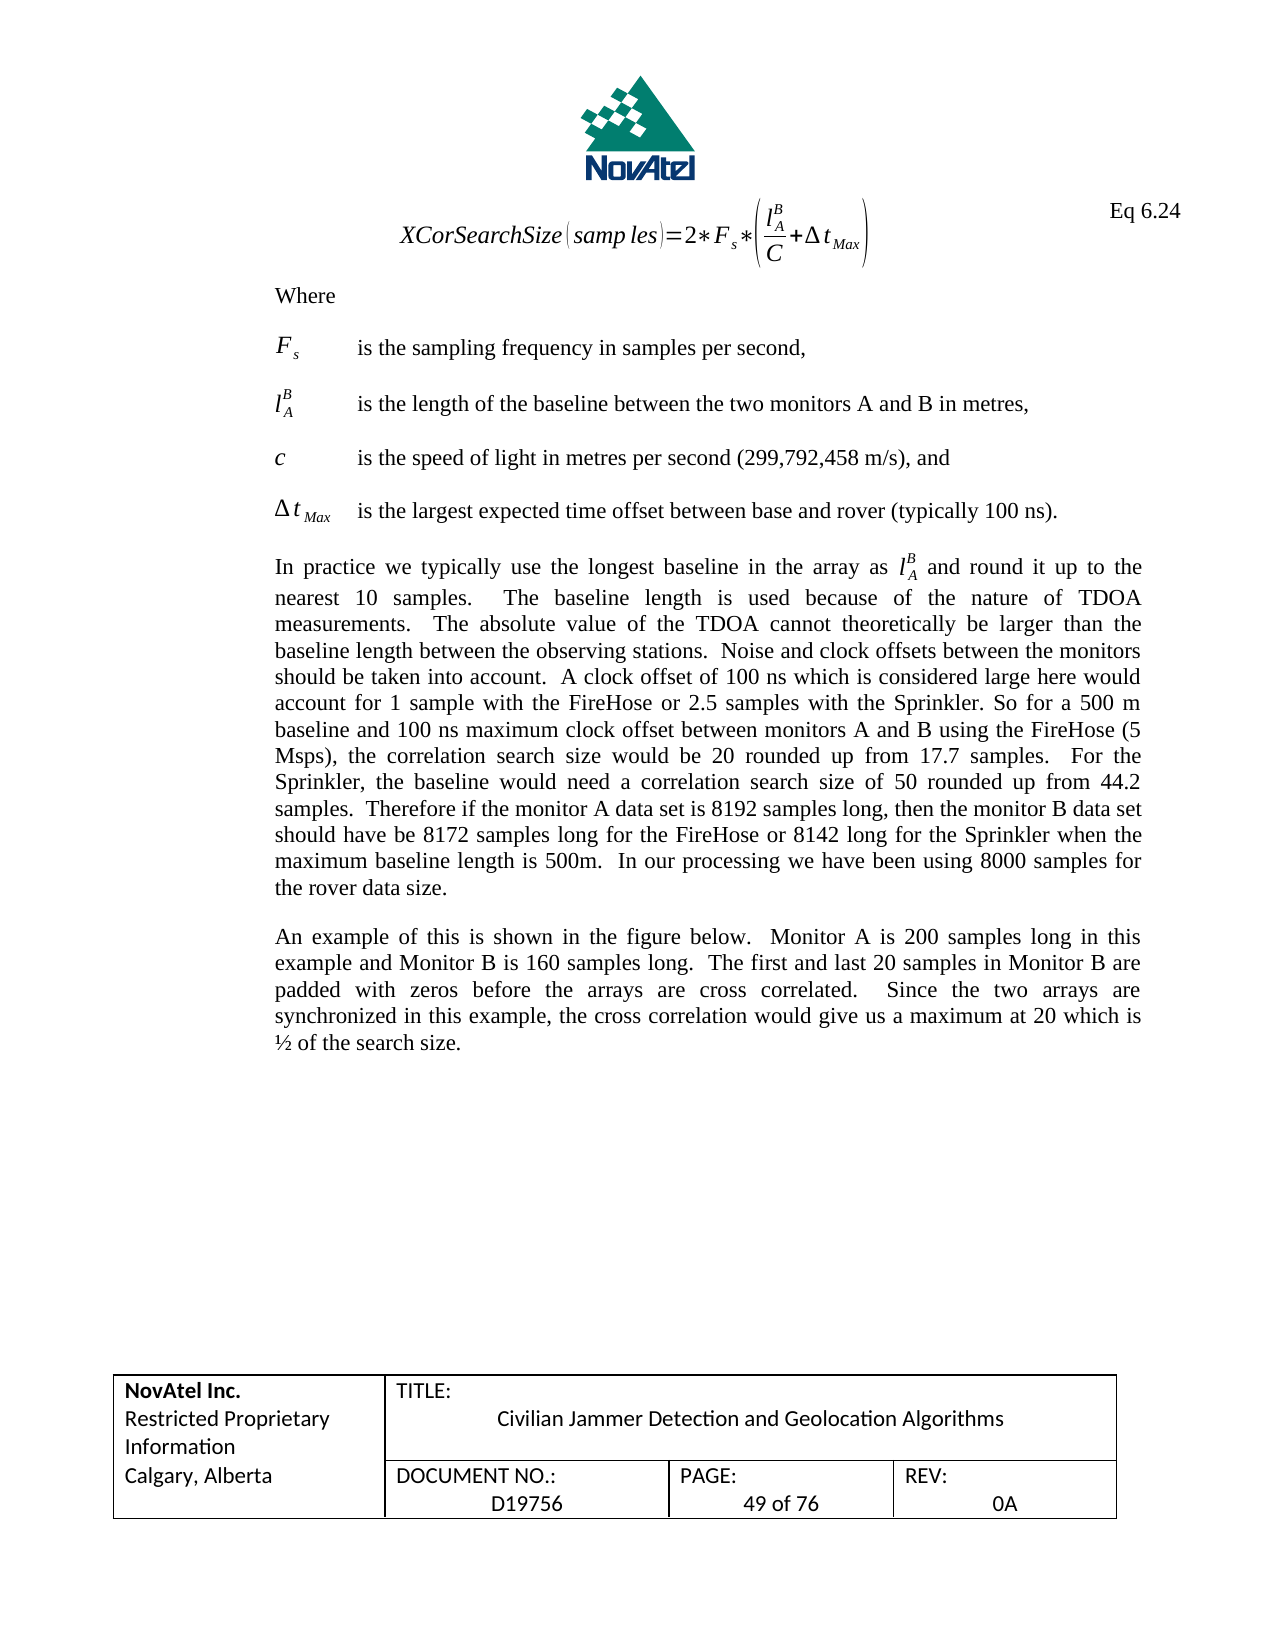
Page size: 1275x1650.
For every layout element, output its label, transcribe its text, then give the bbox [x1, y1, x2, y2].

text is the sampling frequency in samples per second, [274, 332, 1143, 363]
text is the speed of light in metres per second (299,792,458 m/s), and [274, 444, 1143, 472]
text is the length of the baseline between the two monitors A and B in metres, [274, 386, 1143, 421]
text Where [274, 282, 1143, 309]
text An example of this is shown in the figure below. Monitor A is 200 samples long in this example and Monitor B is 160 samples long. The first and last 20 samples in Monitor B are padded with zeros before the arrays are cross correlated. Since the two arrays are synchronized in this example, the cross correlation would give us a maximum at 20 which is ½ of the search size. [274, 923, 1143, 1055]
table_header [216, 197, 1060, 282]
text In practice we typically use the longest baseline in the array as and round it up to the nearest 10 samples. The baseline length is used because of the nature of TDOA measurements. The absolute value of the TDOA cannot theoretically be larger than the baseline length between the observing stations. Noise and clock offsets between the monitors should be taken into account. A clock offset of 100 ns which is considered large here would account for 1 sample with the FireHose or 2.5 samples with the Sprinkler. So for a 500 m baseline and 100 ns maximum clock offset between monitors A and B using the FireHose (5 Msps), the correlation search size would be 20 rounded up from 17.7 samples. For the Sprinkler, the baseline would need a correlation search size of 50 rounded up from 44.2 samples. Therefore if the monitor A data set is 8192 samples long, then the monitor B data set should have be 8172 samples long for the FireHose or 8142 long for the Sprinkler when the maximum baseline length is 500m. In our processing we have been using 8000 samples for the rover data size. [274, 549, 1143, 900]
text is the largest expected time offset between base and rover (typically 100 ns). [274, 495, 1143, 526]
